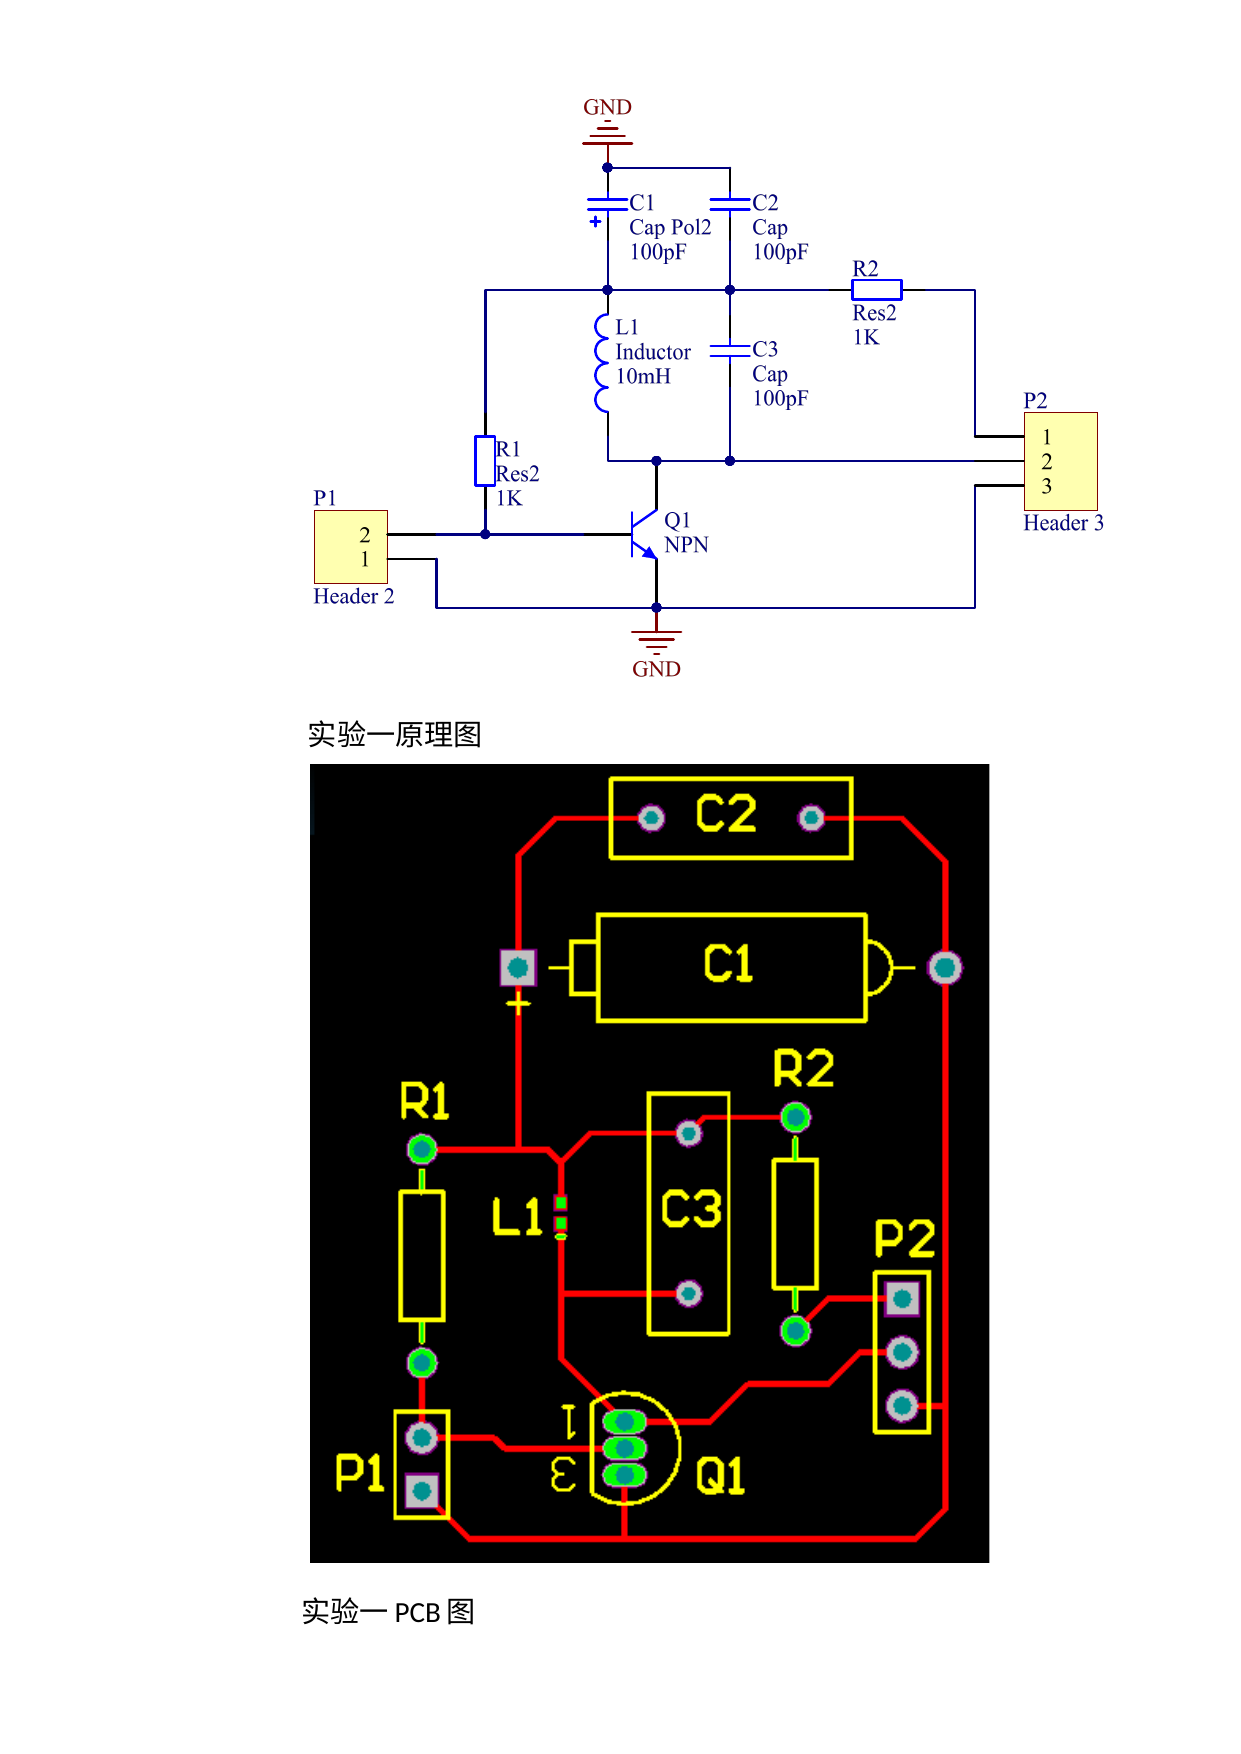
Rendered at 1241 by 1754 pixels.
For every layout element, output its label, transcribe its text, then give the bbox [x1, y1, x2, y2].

text 实验一原理图 [162, 700, 1137, 765]
text 实验一PCB图 [162, 1577, 1137, 1642]
picture [310, 764, 990, 1563]
